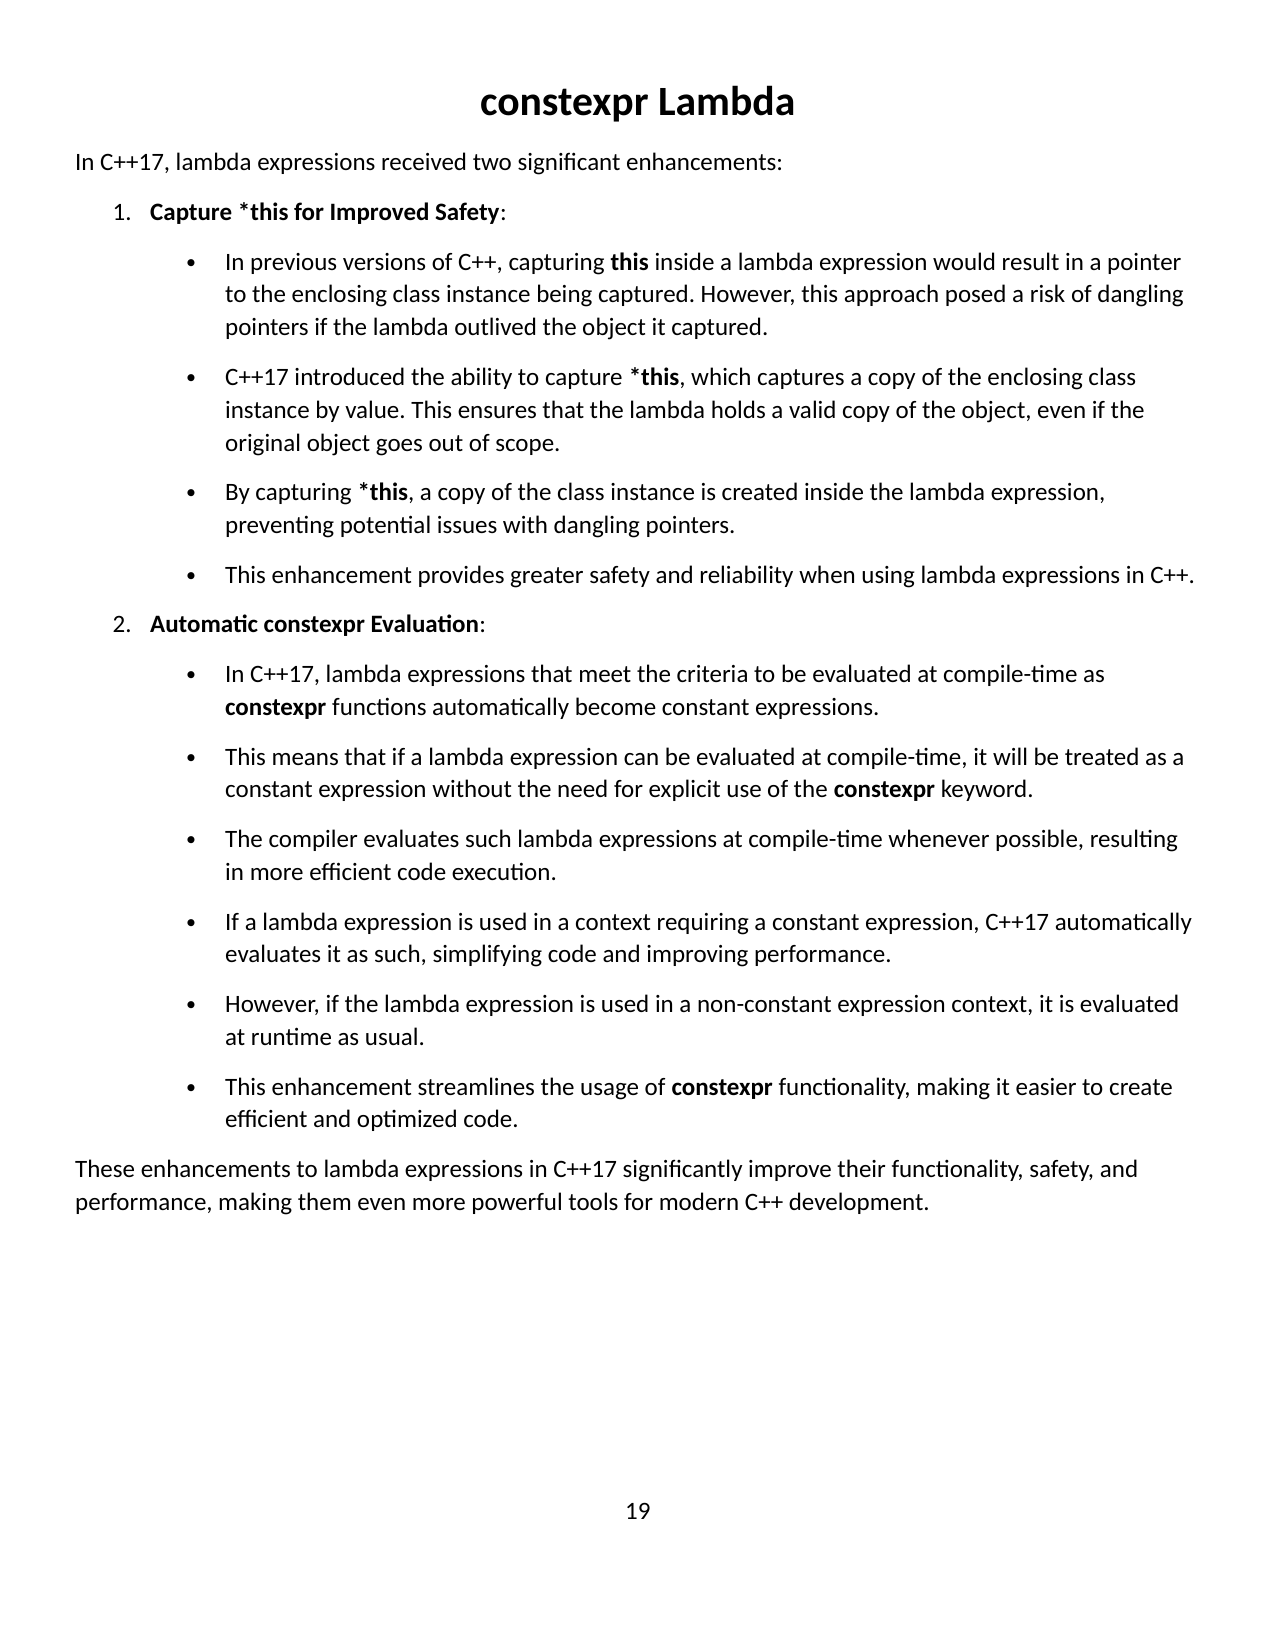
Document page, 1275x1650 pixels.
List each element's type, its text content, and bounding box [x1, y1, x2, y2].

list Automatic constexpr Evaluation: [112, 609, 1200, 639]
list However, if the lambda expression is used in a non-constant expression context, it is evaluated at runtime as usual. [187, 988, 1200, 1052]
list The compiler evaluates such lambda expressions at compile-time whenever possible, resulting in more efficient code execution. [187, 823, 1200, 887]
list This enhancement provides greater safety and reliability when using lambda expressions in C++. [187, 559, 1200, 589]
list If a lambda expression is used in a context requiring a constant expression, C++17 automatically evaluates it as such, simplifying code and improving performance. [187, 906, 1200, 969]
list C++17 introduced the ability to capture *this, which captures a copy of the enclosing class instance by value. This ensures that the lambda holds a valid copy of the object, even if the original object goes out of scope. [187, 361, 1200, 457]
subtitle constexpr Lambda [75, 75, 1200, 126]
list This enhancement streamlines the usage of constexpr functionality, making it easier to create efficient and optimized code. [187, 1071, 1200, 1134]
list In C++17, lambda expressions that meet the criteria to be evaluated at compile-time as constexpr functions automatically become constant expressions. [187, 658, 1200, 722]
text In C++17, lambda expressions received two significant enhancements: [75, 147, 1200, 177]
list This means that if a lambda expression can be evaluated at compile-time, it will be treated as a constant expression without the need for explicit use of the constexpr keyword. [187, 741, 1200, 804]
list In previous versions of C++, capturing this inside a lambda expression would result in a pointer to the enclosing class instance being captured. However, this approach posed a risk of dangling pointers if the lambda outlived the object it captured. [187, 246, 1200, 342]
list Capture *this for Improved Safety: [112, 196, 1200, 227]
list By capturing *this, a copy of the class instance is created inside the lambda expression, preventing potential issues with dangling pointers. [187, 477, 1200, 540]
text These enhancements to lambda expressions in C++17 significantly improve their functionality, safety, and performance, making them even more powerful tools for modern C++ development. [75, 1153, 1200, 1217]
